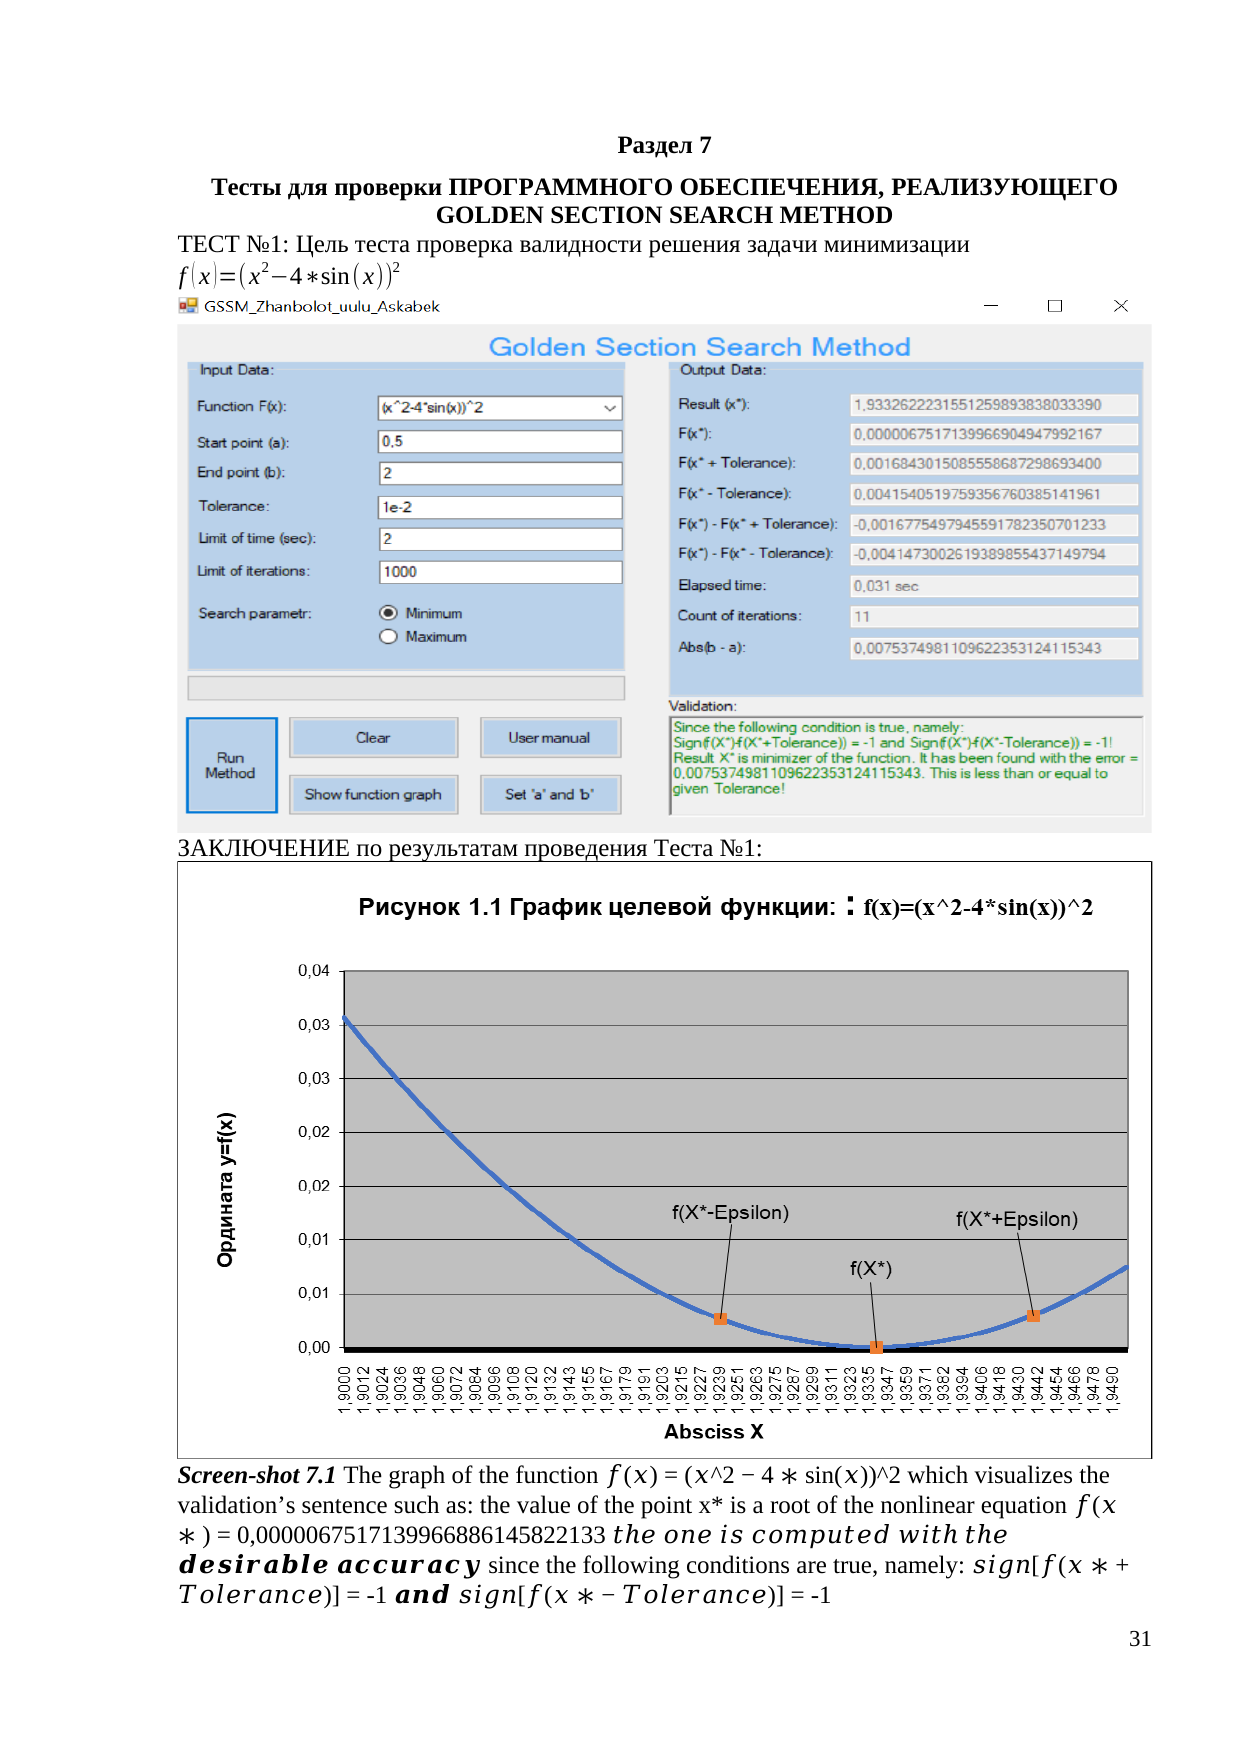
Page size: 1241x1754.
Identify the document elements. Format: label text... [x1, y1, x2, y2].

picture [177, 861, 1153, 1459]
text Раздел 7 [177, 131, 1152, 159]
picture [177, 291, 1152, 833]
text Тесты для проверки ПРОГРАММНОГО ОБЕСПЕЧЕНИЯ, РЕАЛИЗУЮЩЕГО GOLDEN SECTION SEARCH METHOD [177, 172, 1152, 229]
text ЗАКЛЮЧЕНИЕ по результатам проведения Теста №1: [177, 833, 1152, 861]
text Тест №1: Цель теста проверка валидности решения задачи минимизации [177, 229, 1152, 291]
text Screen-shot 7.1 The graph of the function 𝑓(𝑥) = (𝑥^2 − 4 ∗ sin(𝑥))^2 which visualizes the validation’s sentence such as: the value of the point x* is a root of the nonlinear equation 𝑓(𝑥 ∗ ) = 0,0000067517139966886145822133 𝑡ℎ𝑒 𝑜𝑛𝑒 𝑖𝑠 𝑐𝑜𝑚𝑝𝑢𝑡𝑒𝑑 𝑤𝑖𝑡ℎ 𝑡ℎ𝑒 𝒅𝒆𝒔𝒊𝒓𝒂𝒃𝒍𝒆 𝒂𝒄𝒄𝒖𝒓𝒂𝒄𝒚 since the following conditions are true, namely: 𝑠𝑖𝑔𝑛[𝑓(𝑥 ∗ + 𝑇𝑜𝑙𝑒𝑟𝑎𝑛𝑐𝑒)] = -1 𝒂𝒏𝒅 𝑠𝑖𝑔𝑛[𝑓(𝑥 ∗ − 𝑇𝑜𝑙𝑒𝑟𝑎𝑛𝑐𝑒)] = -1 [177, 1459, 1152, 1609]
